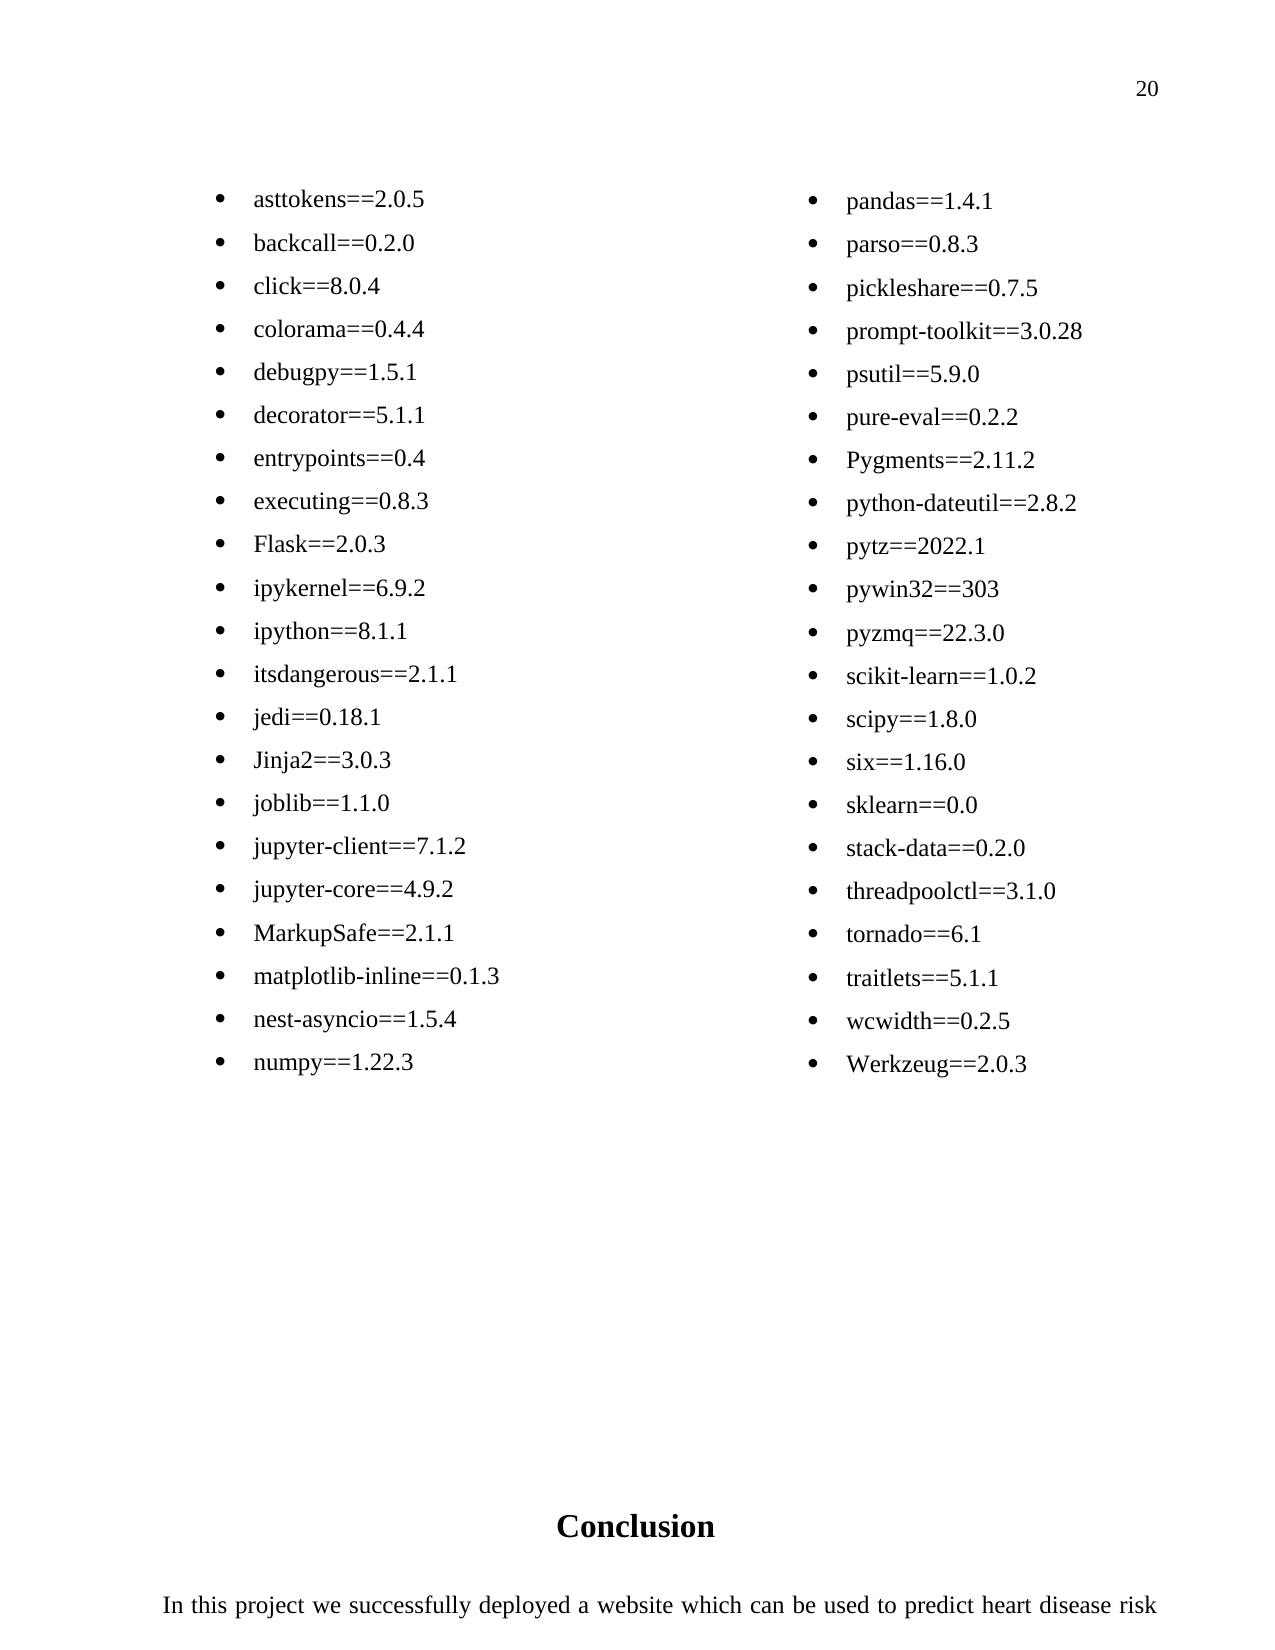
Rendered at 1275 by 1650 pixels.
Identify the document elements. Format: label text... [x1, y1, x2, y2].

subtitle Conclusion [119, 1507, 1152, 1545]
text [162, 1591, 1158, 1619]
